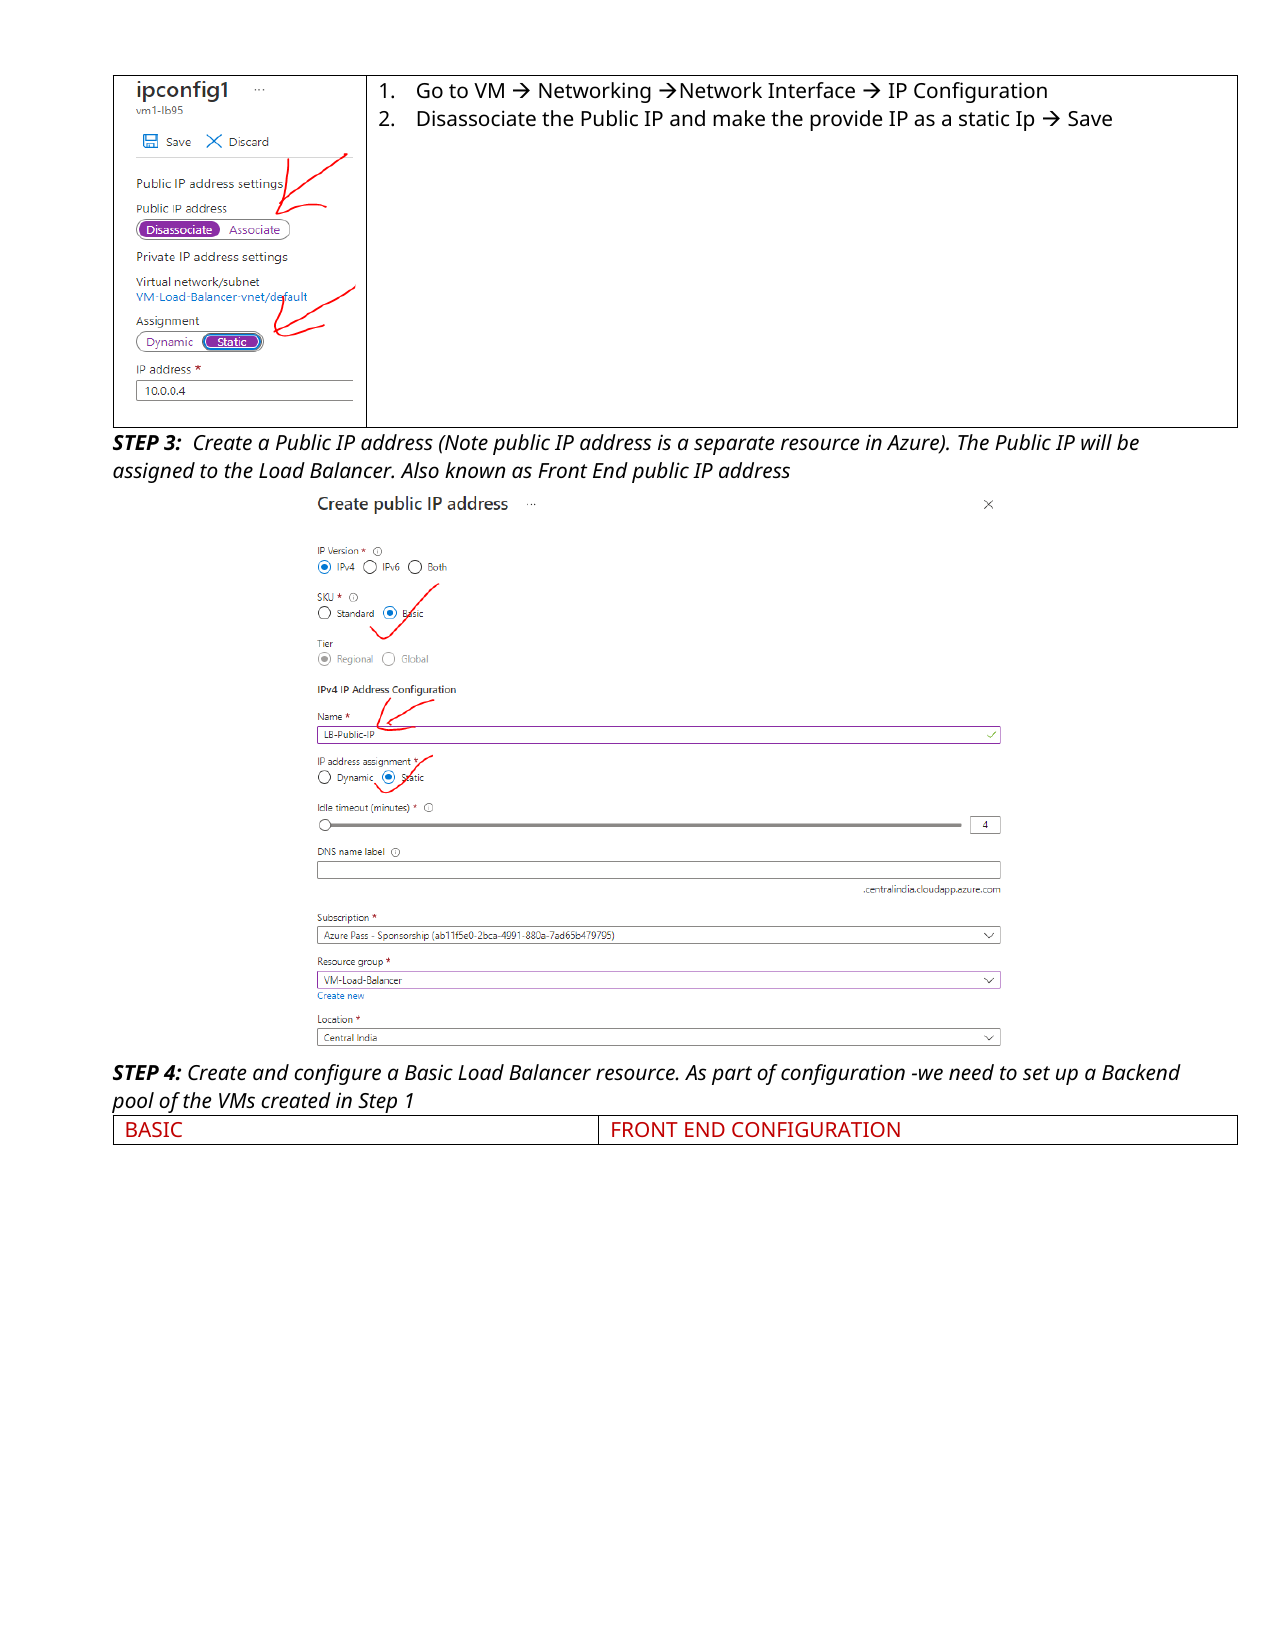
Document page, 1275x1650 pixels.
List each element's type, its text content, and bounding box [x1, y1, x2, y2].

table_header [114, 76, 124, 427]
text STEP 4: Create and configure a Basic Load Balancer resource. As part of configuration -we need to set up a Backend pool of the VMs created in Step 1 [112, 1058, 1200, 1114]
text STEP 3: Create a Public IP address (Note public IP address is a separate resource in Azure). The Public IP will be assigned to the Load Balancer. Also known as Front End public IP address [112, 428, 1200, 484]
picture [124, 76, 356, 427]
picture [311, 484, 1001, 1058]
table_header Go to VM Networking Network Interface IP Configuration Disassociate the Public IP and make the provide IP as a static Ip Save [367, 76, 1237, 427]
table_header BASIC [114, 1116, 598, 1144]
table_header [356, 76, 366, 427]
table_header FRONT END CONFIGURATION [599, 1116, 1237, 1144]
